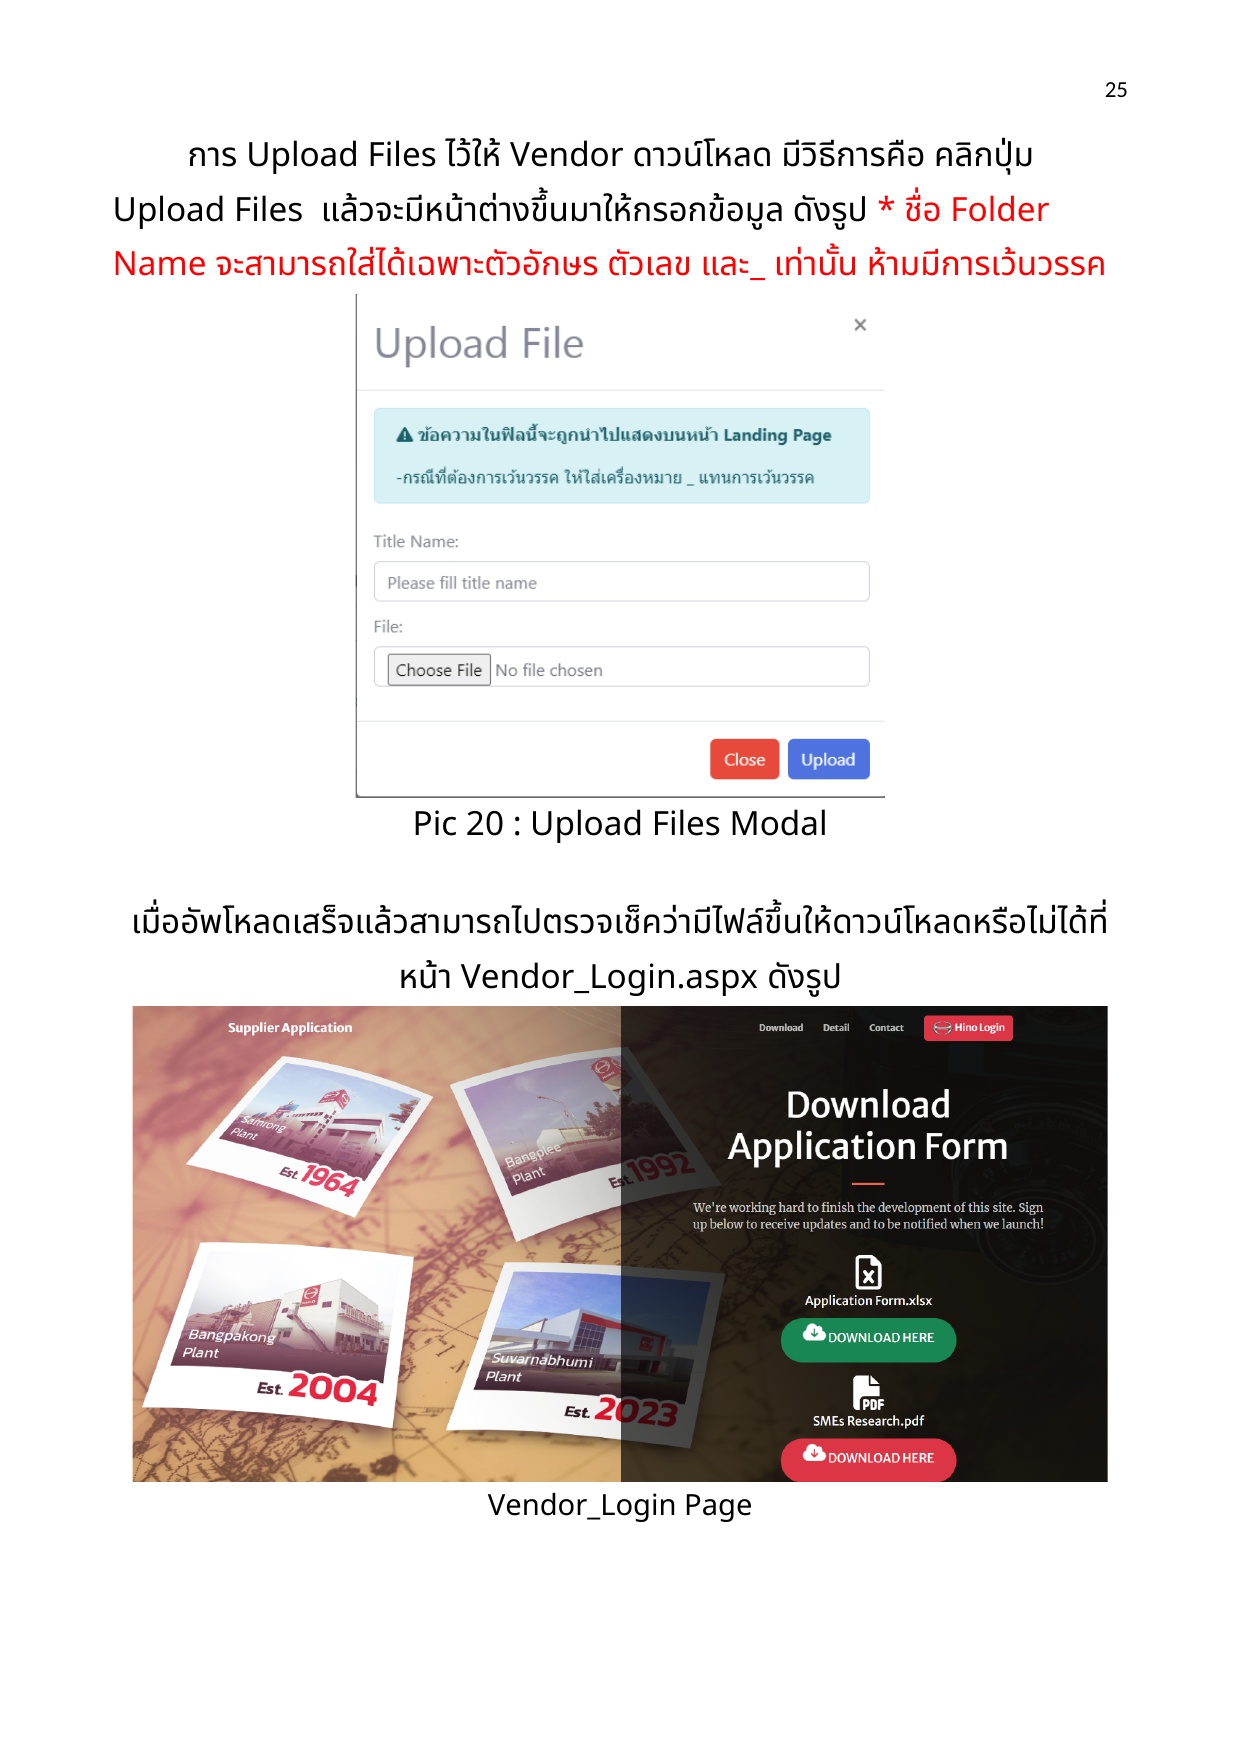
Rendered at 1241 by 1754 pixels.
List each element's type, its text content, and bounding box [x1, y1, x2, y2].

text Vendor_Login Page [112, 1484, 1128, 1523]
text การ Upload Files ไว้ให้ Vendor ดาวน์โหลด มีวิธีการคือ คลิกปุ่ม Upload Files แล้วจะมีหน้าต่างขึ้นมาให้กรอกข้อมูล ดังรูป * ชื่อ Folder Name จะสามารถใส่ได้เฉพาะตัวอักษร ตัวเลข และ_ เท่านั้น ห้ามมีการเว้นวรรค [112, 131, 1128, 291]
picture [132, 1006, 1108, 1482]
picture [355, 294, 885, 798]
text Pic 20 : Upload Files Modal [112, 800, 1128, 846]
